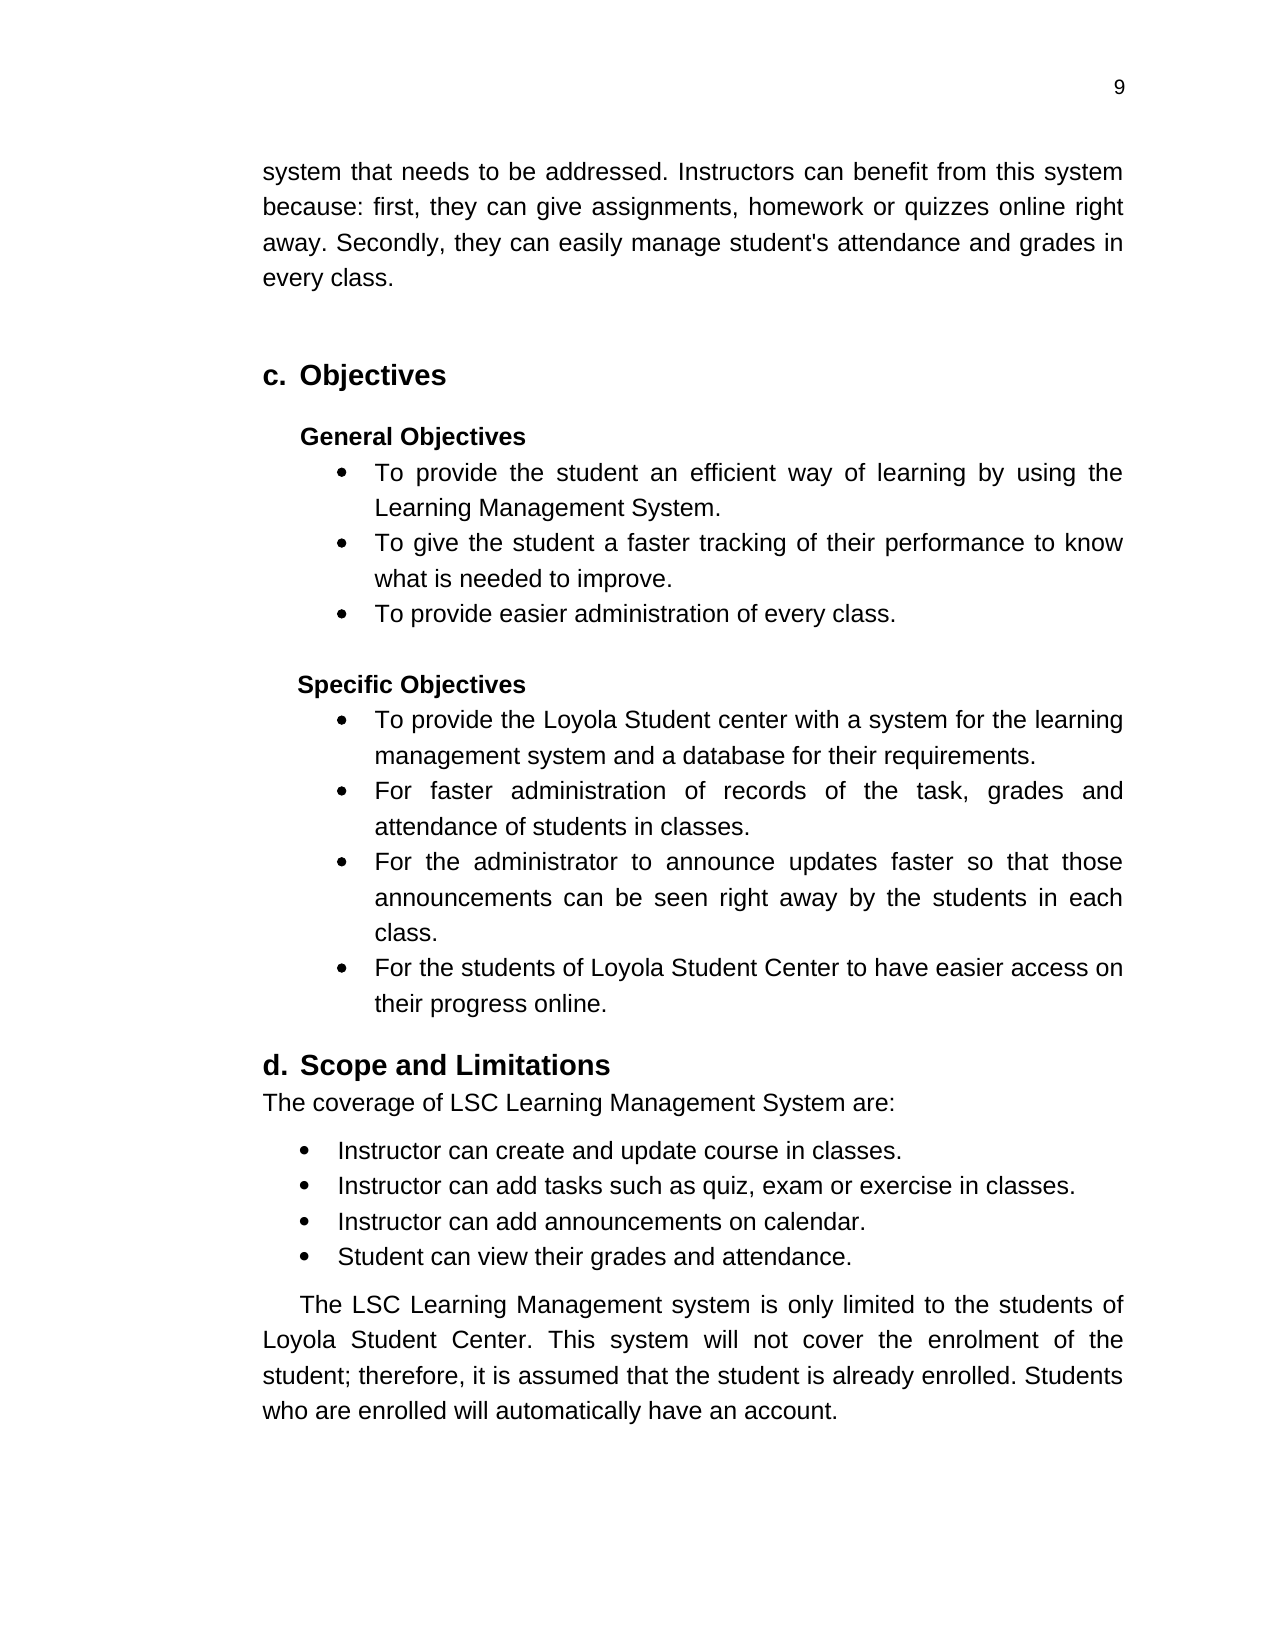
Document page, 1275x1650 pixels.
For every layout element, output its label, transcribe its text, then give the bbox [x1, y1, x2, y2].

text The LSC Learning Management system is only limited to the students of Loyola Student Center. This system will not cover the enrolment of the student; therefore, it is assumed that the student is already enrolled. Students who are enrolled will automatically have an account. [262, 1283, 1125, 1425]
list To provide the student an efficient way of learning by using the Learning Management System. [337, 451, 1125, 522]
list For faster administration of records of the task, grades and attendance of students in classes. [337, 770, 1125, 841]
text General Objectives [225, 416, 1125, 451]
list For the students of Loyola Student Center to have easier access on their progress online. [337, 947, 1125, 1018]
list For the administrator to announce updates faster so that those announcements can be seen right away by the students in each class. [337, 841, 1125, 947]
list To provide easier administration of every class. [337, 593, 1125, 628]
subtitle Scope and Limitations [262, 1046, 1125, 1081]
list Student can view their grades and attendance. [300, 1235, 1125, 1271]
list Instructor can create and update course in classes. [300, 1129, 1125, 1164]
list Instructor can add tasks such as quiz, exam or exercise in classes. [300, 1164, 1125, 1200]
subtitle Objectives [262, 354, 1125, 392]
text Specific Objectives [262, 663, 1125, 699]
list To give the student a faster tracking of their performance to know what is needed to improve. [337, 522, 1125, 593]
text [262, 150, 1125, 292]
list To provide the Loyola Student center with a system for the learning management system and a database for their requirements. [337, 699, 1125, 770]
list Instructor can add announcements on calendar. [300, 1200, 1125, 1235]
text The coverage of LSC Learning Management System are: [187, 1081, 1125, 1117]
